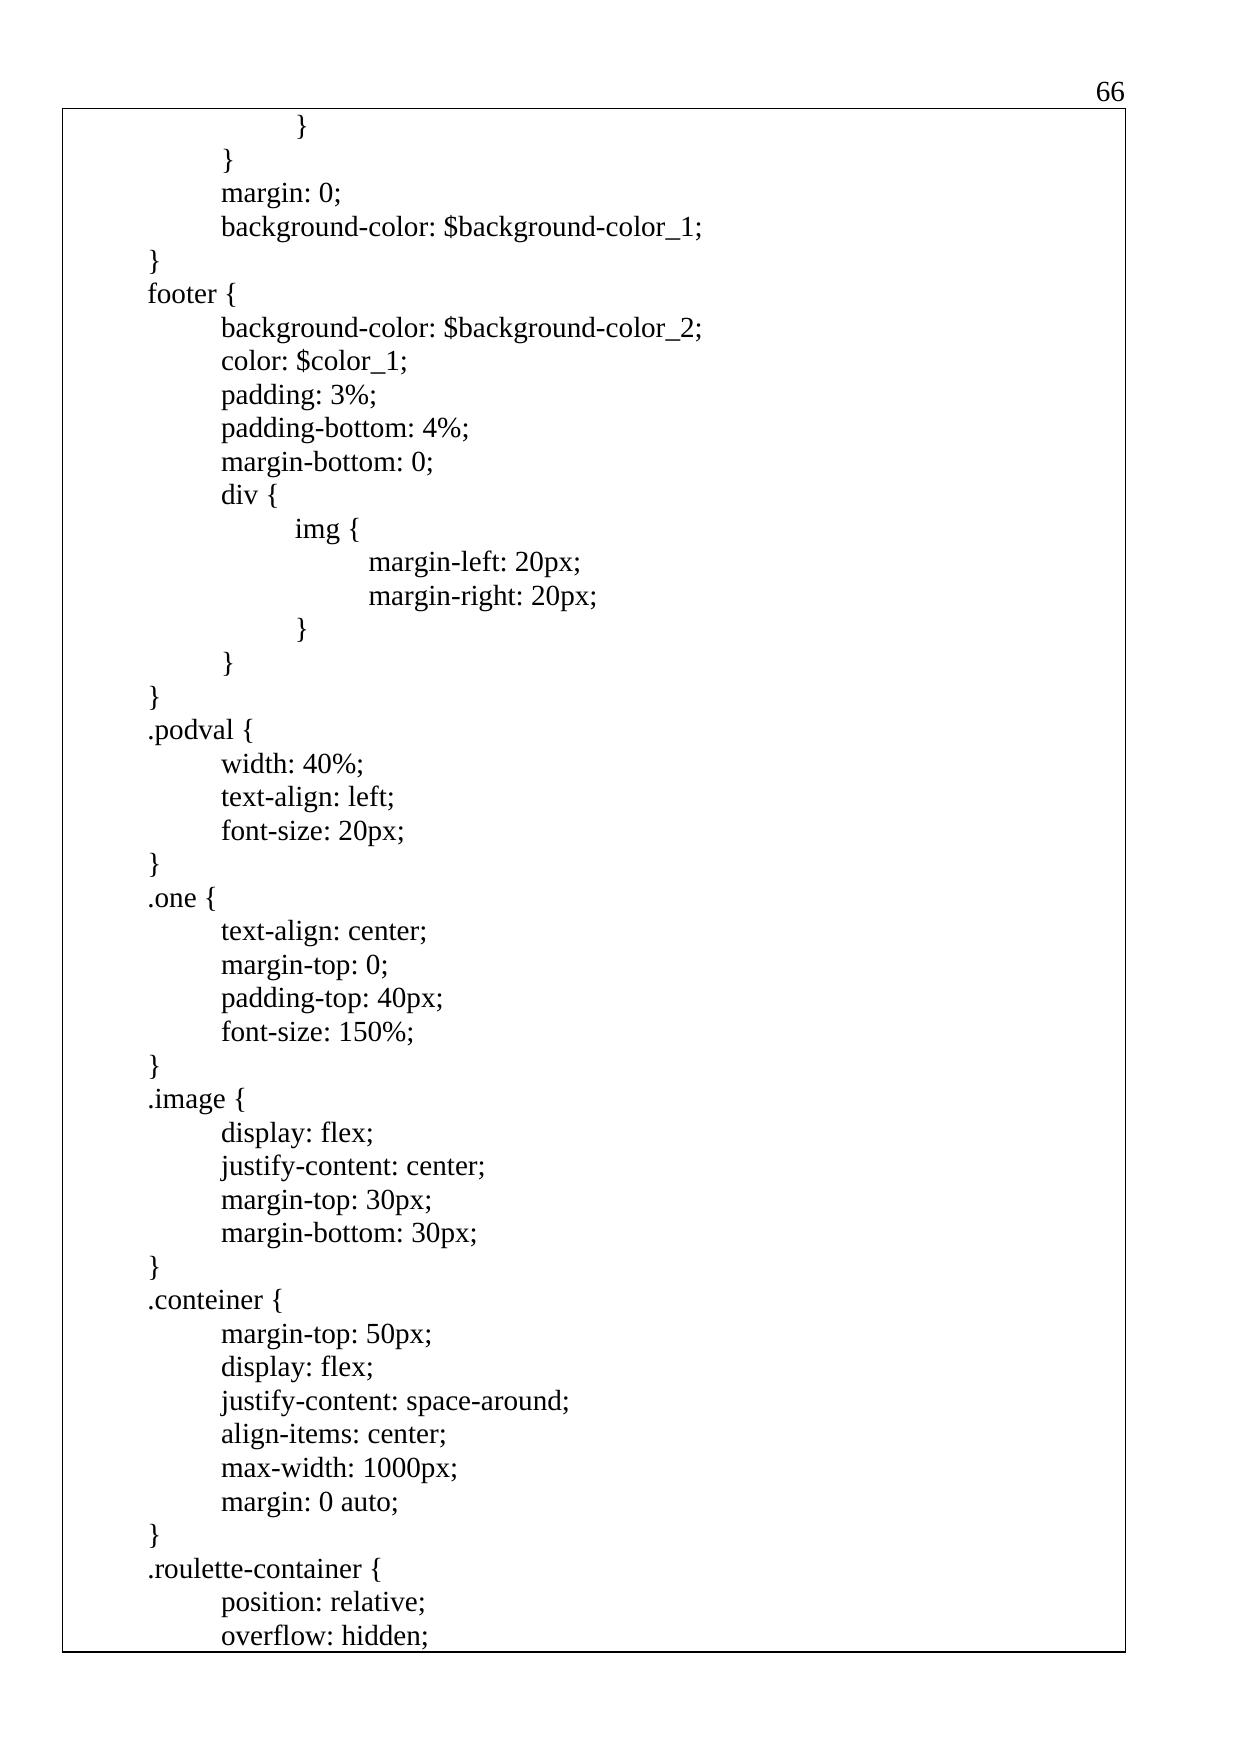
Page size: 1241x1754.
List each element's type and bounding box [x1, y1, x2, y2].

table_header [63, 109, 1125, 1651]
